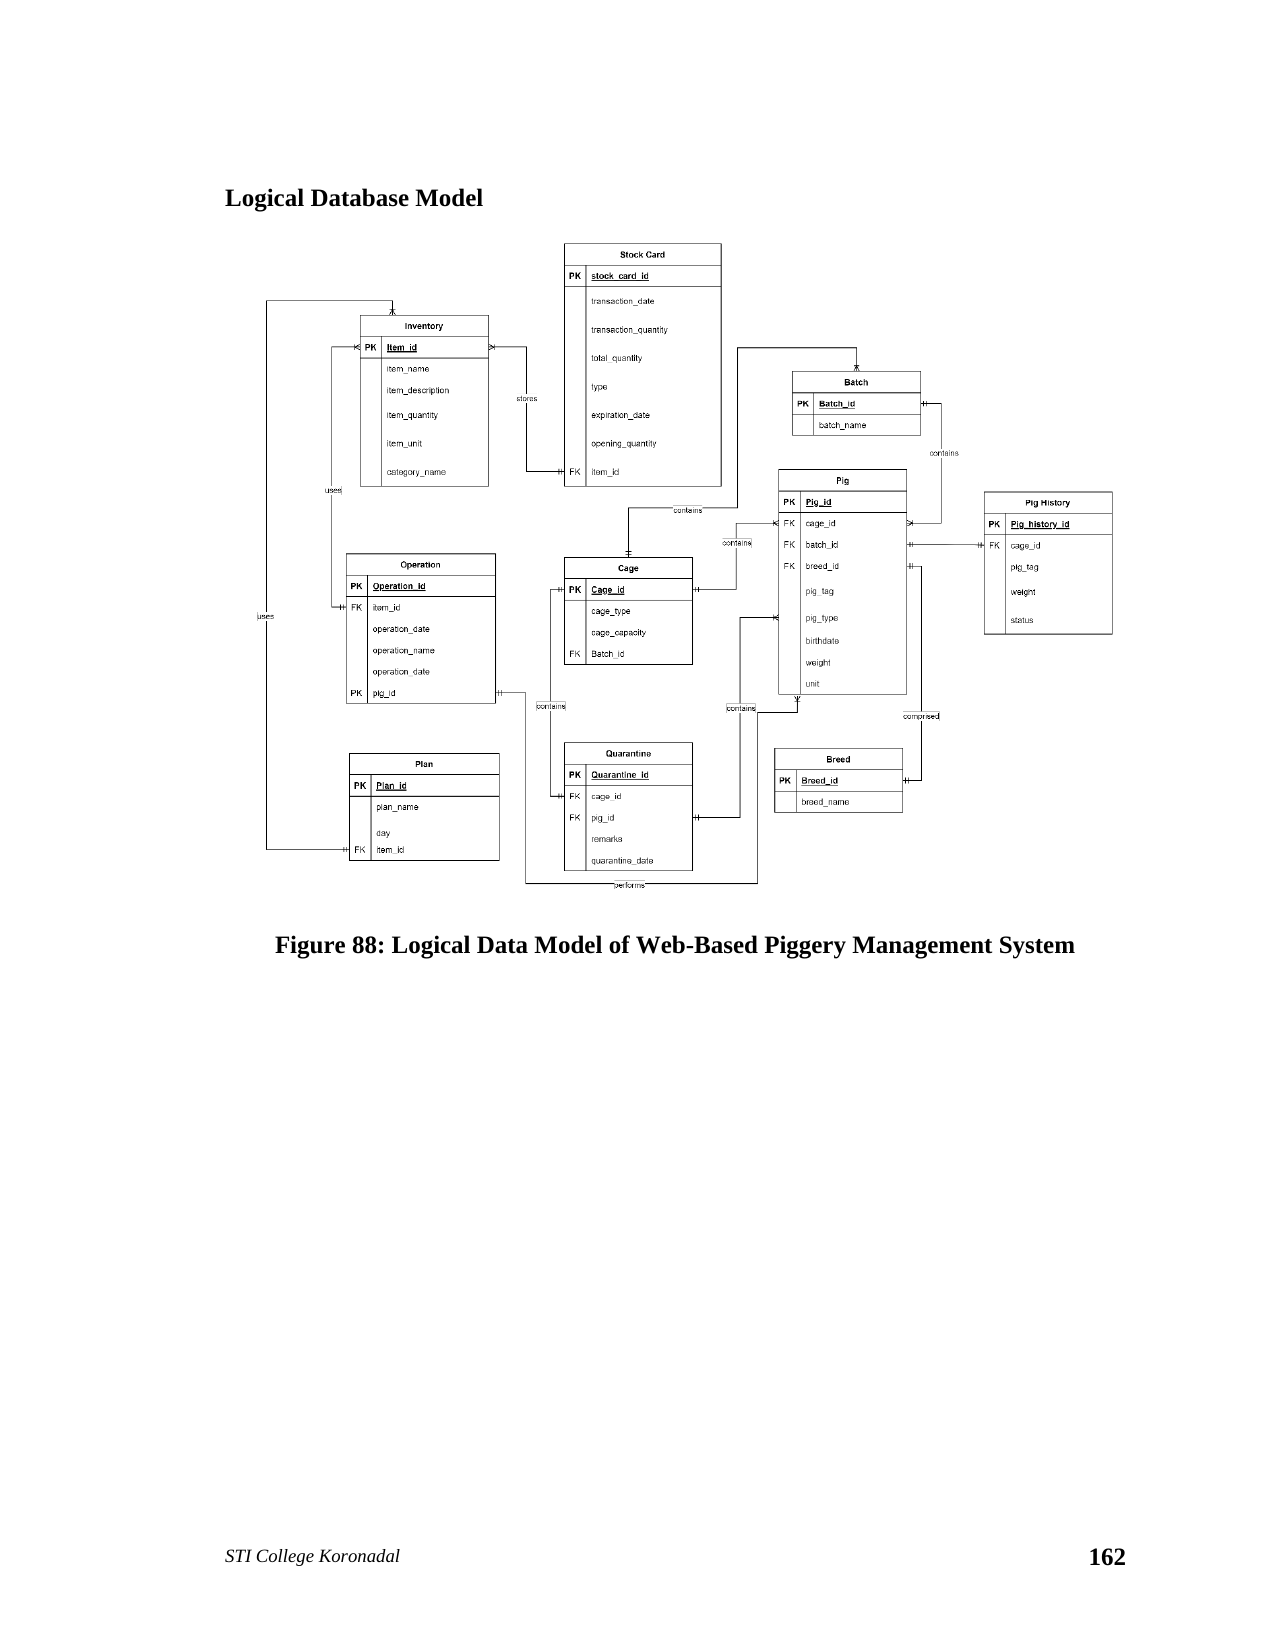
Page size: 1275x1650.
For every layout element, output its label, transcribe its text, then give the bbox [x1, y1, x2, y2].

text Figure 88: Logical Data Model of Web-Based Piggery Management System [225, 930, 1125, 959]
picture [250, 236, 1120, 898]
subtitle Logical Database Model [225, 183, 1125, 212]
